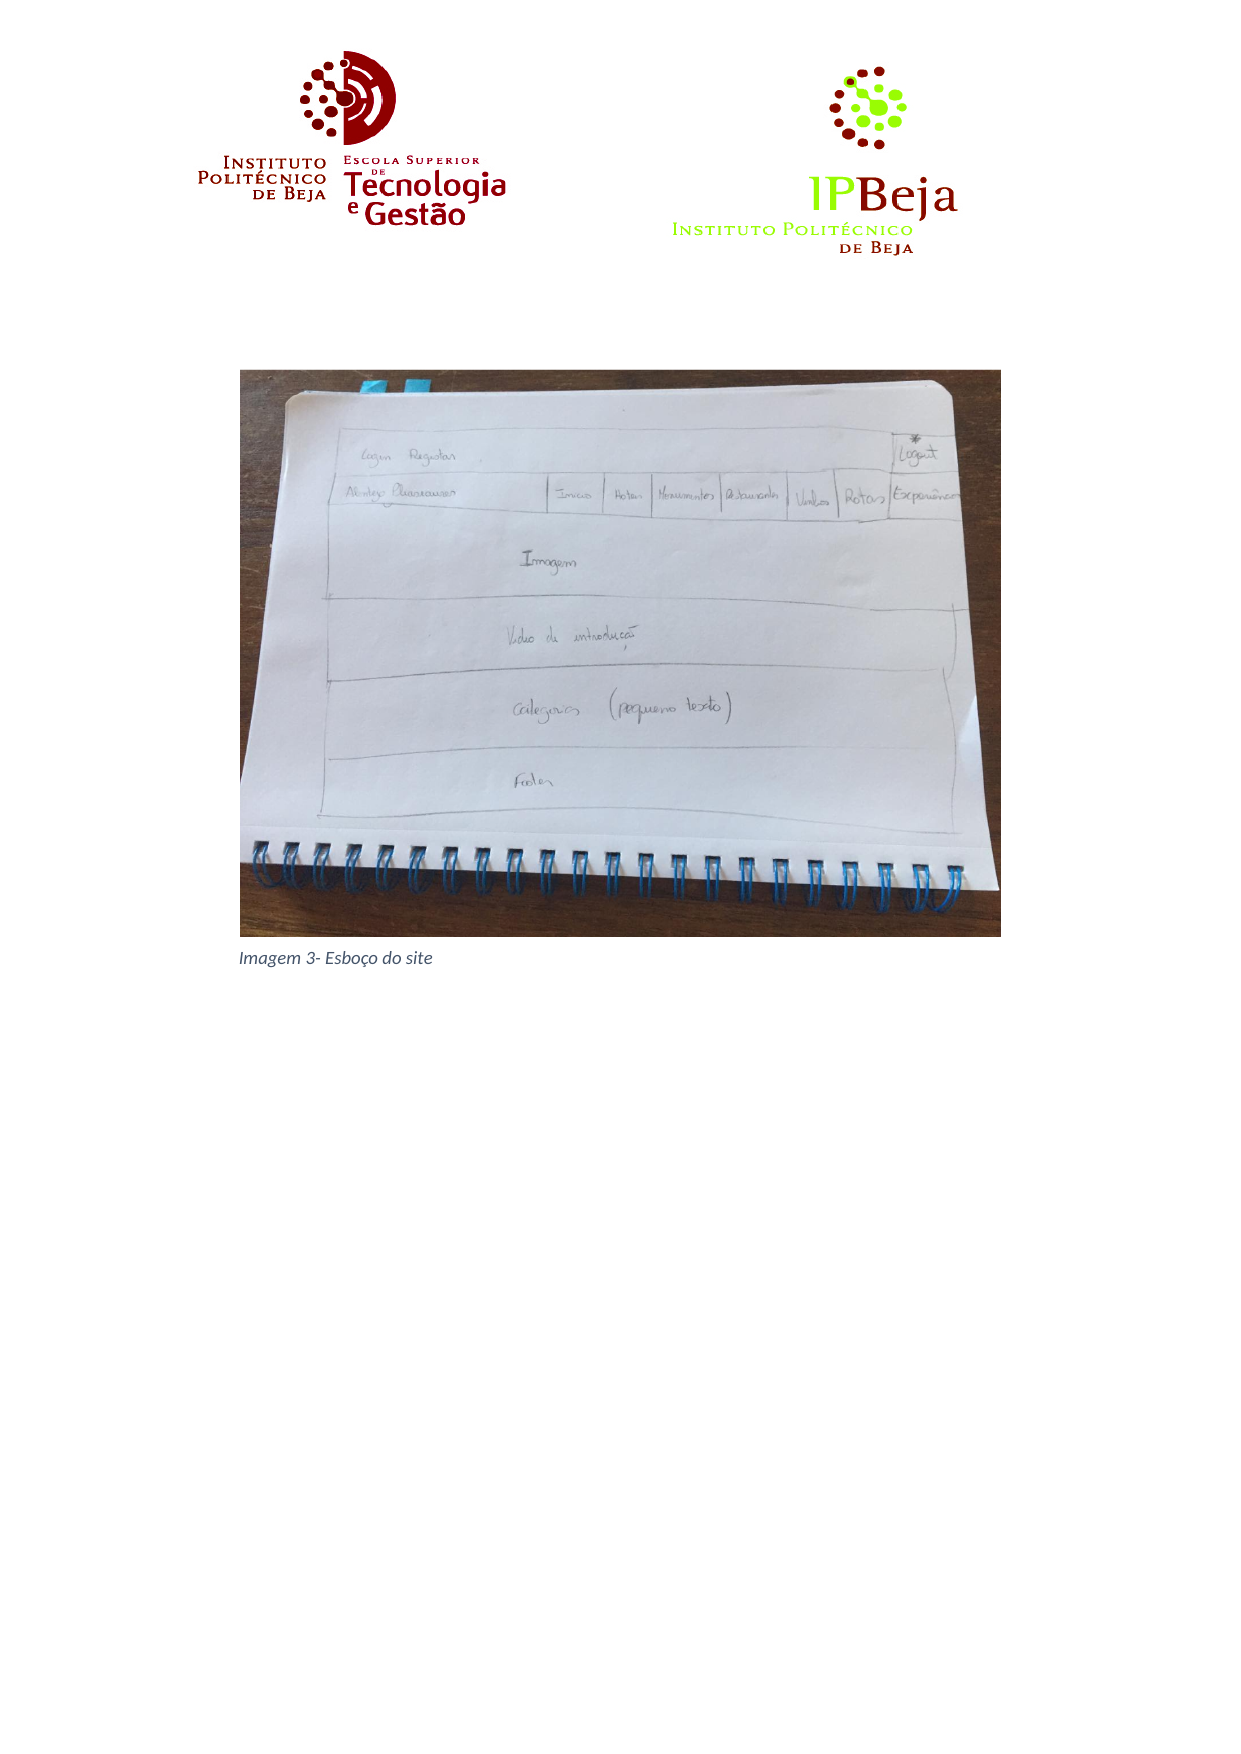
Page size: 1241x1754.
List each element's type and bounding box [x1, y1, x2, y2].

picture [638, 57, 998, 267]
picture [177, 26, 533, 242]
picture [240, 370, 1001, 936]
